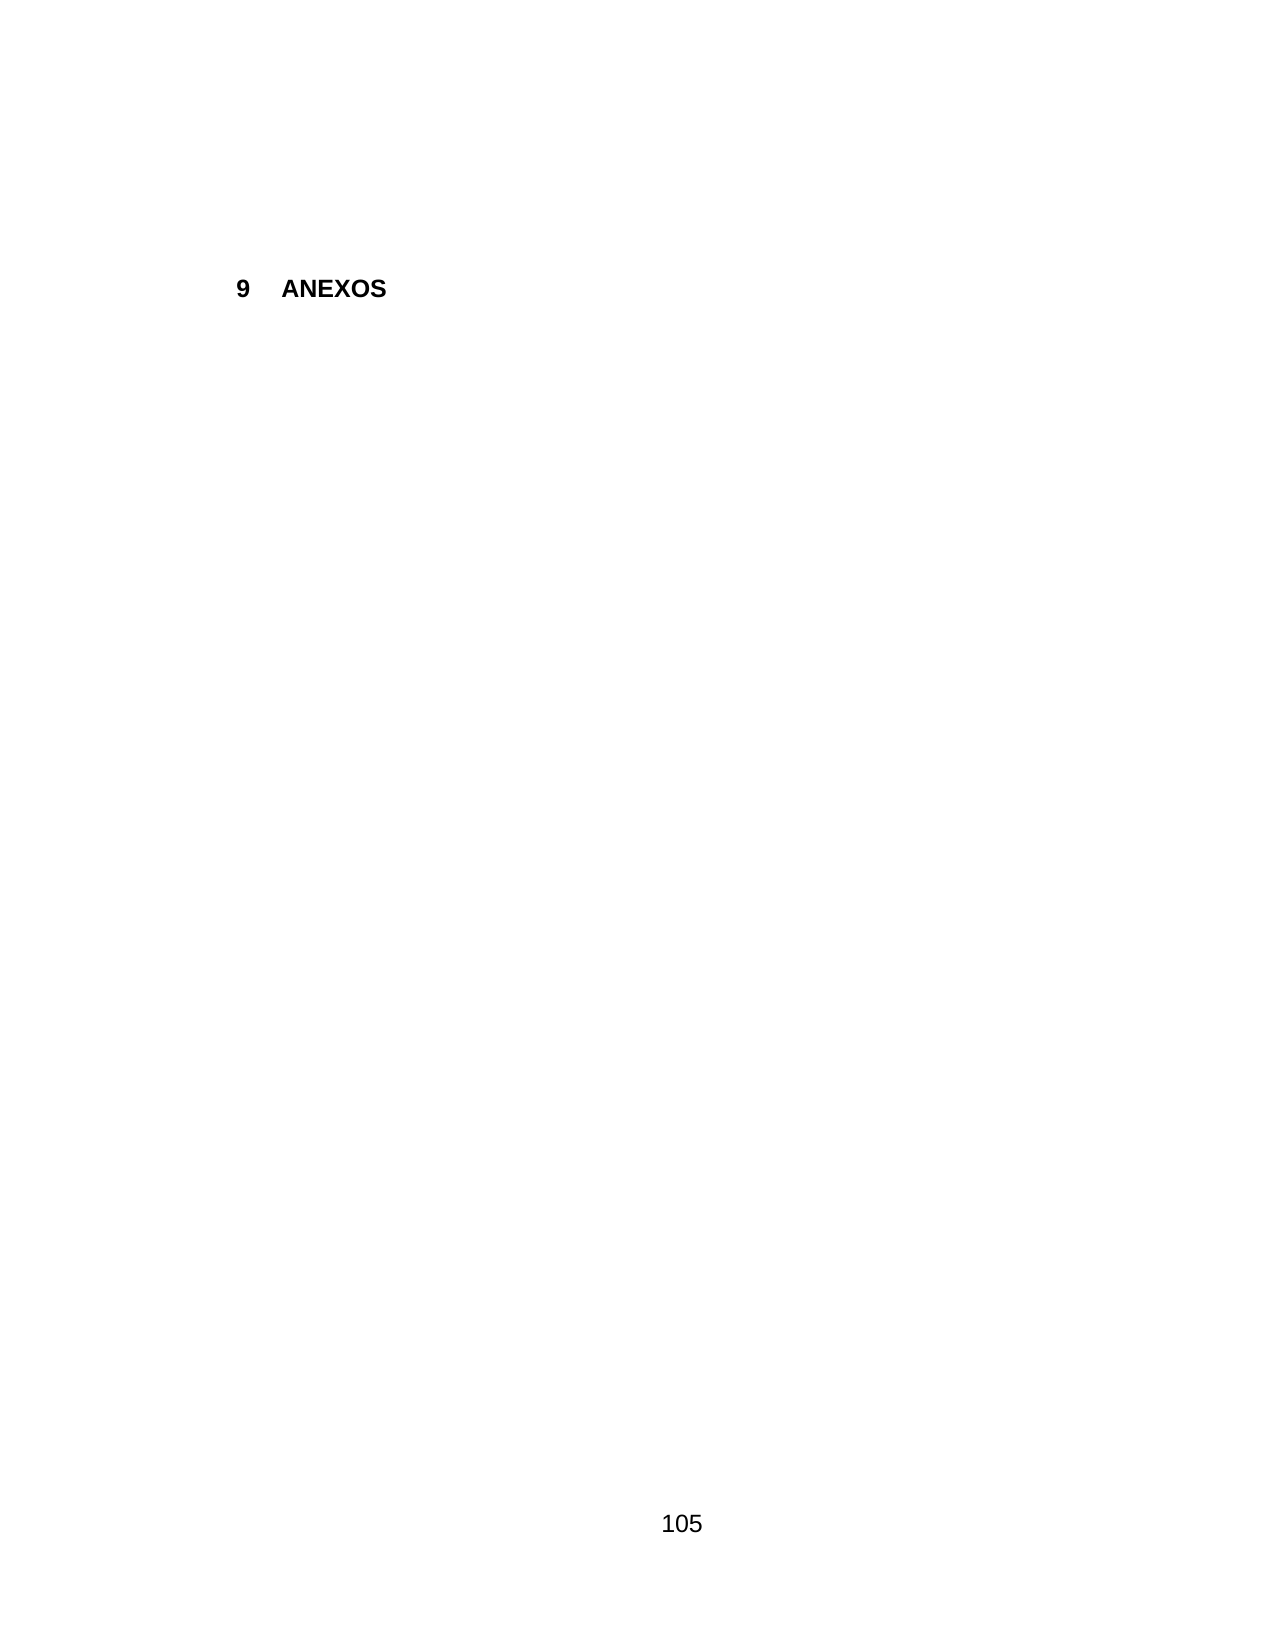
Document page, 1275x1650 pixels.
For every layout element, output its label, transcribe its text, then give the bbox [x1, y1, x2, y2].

text ANEXOS [236, 274, 872, 302]
